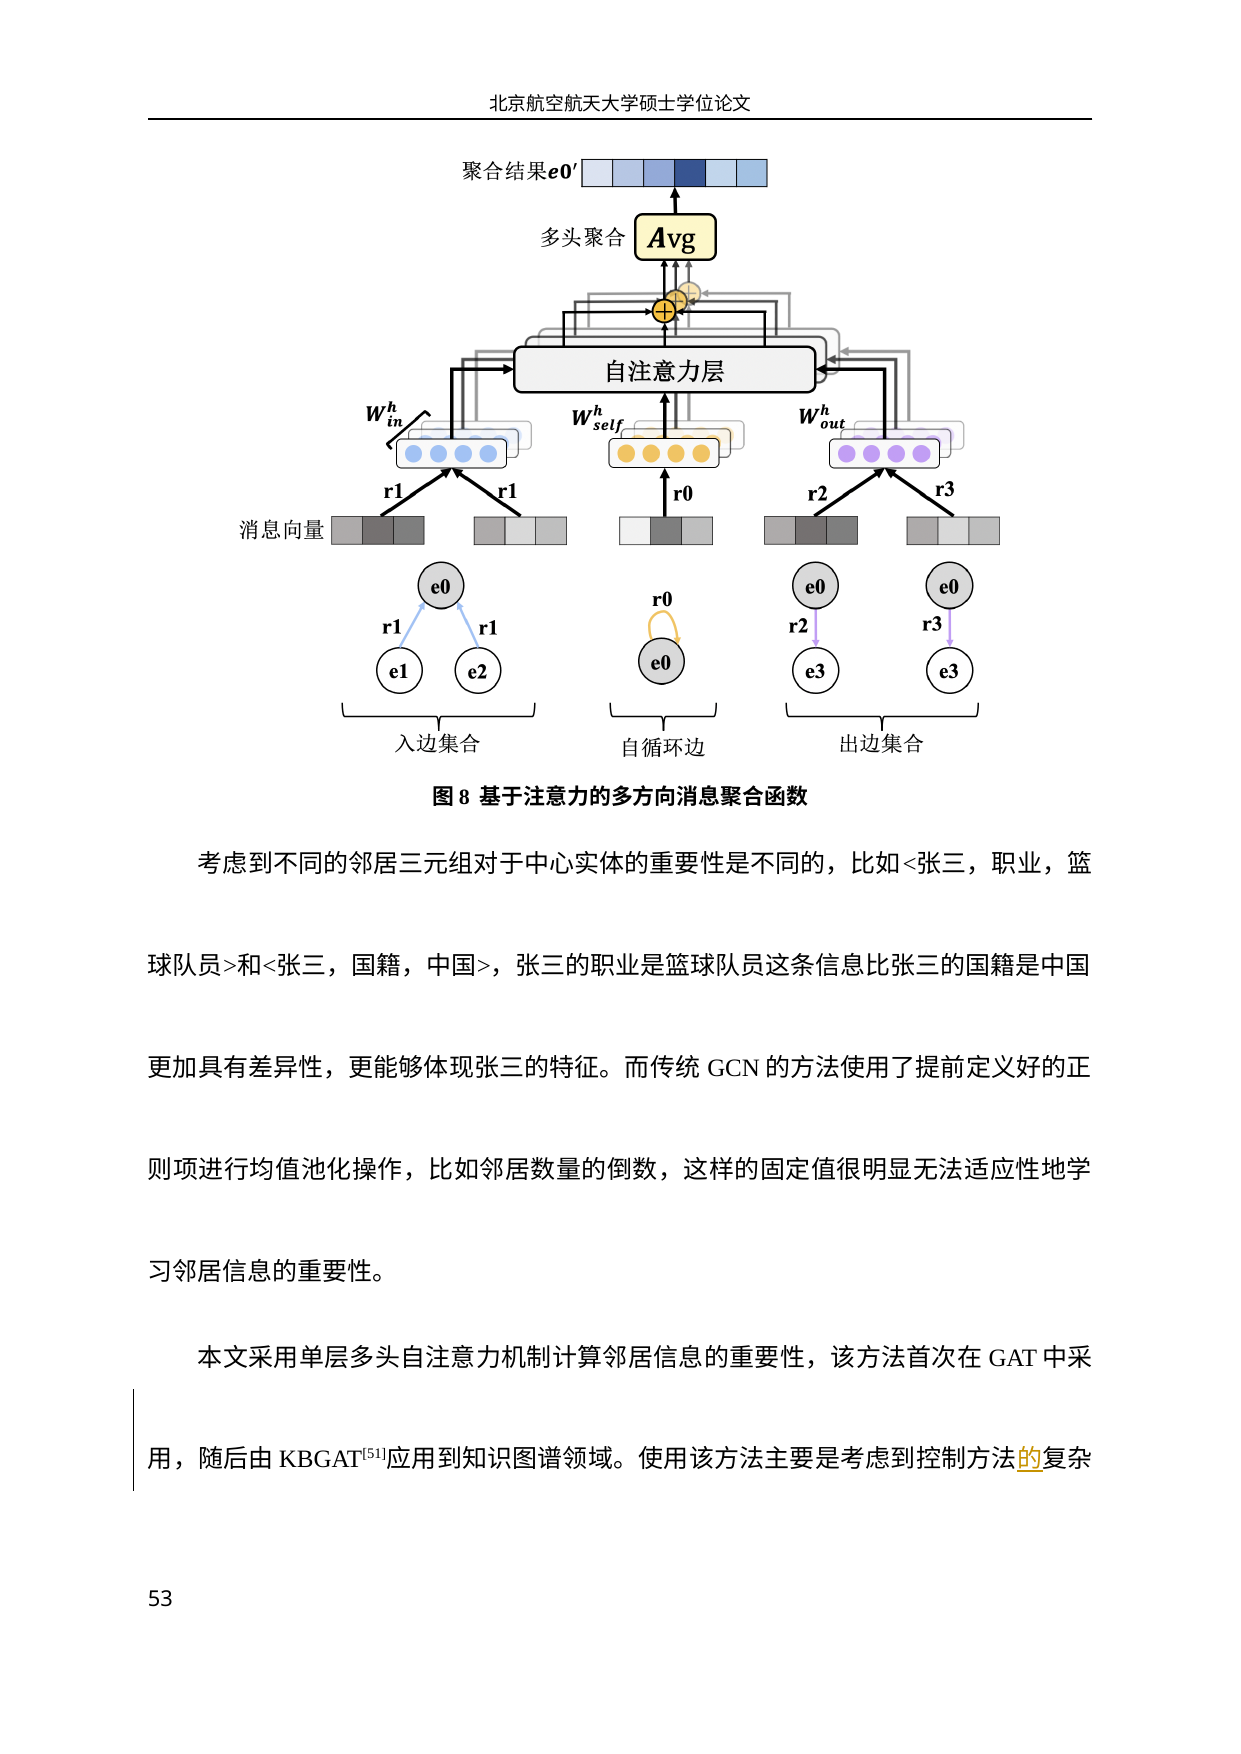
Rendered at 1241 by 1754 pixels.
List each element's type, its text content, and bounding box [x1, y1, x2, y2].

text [148, 1321, 1092, 1491]
text 考虑到不同的邻居三元组对于中心实体的重要性是不同的，比如<张三，职业，篮球队员>和<张三，国籍，中国>，张三的职业是篮球队员这条信息比张三的国籍是中国更加具有差异性，更能够体现张三的特征。而传统GCN的方法使用了提前定义好的正则项进行均值池化操作，比如邻居数量的倒数，这样的固定值很明显无法适应性地学习邻居信息的重要性。 [148, 828, 1092, 1303]
text 图8 基于注意力的多方向消息聚合函数 [148, 778, 1092, 812]
picture [235, 152, 1005, 760]
